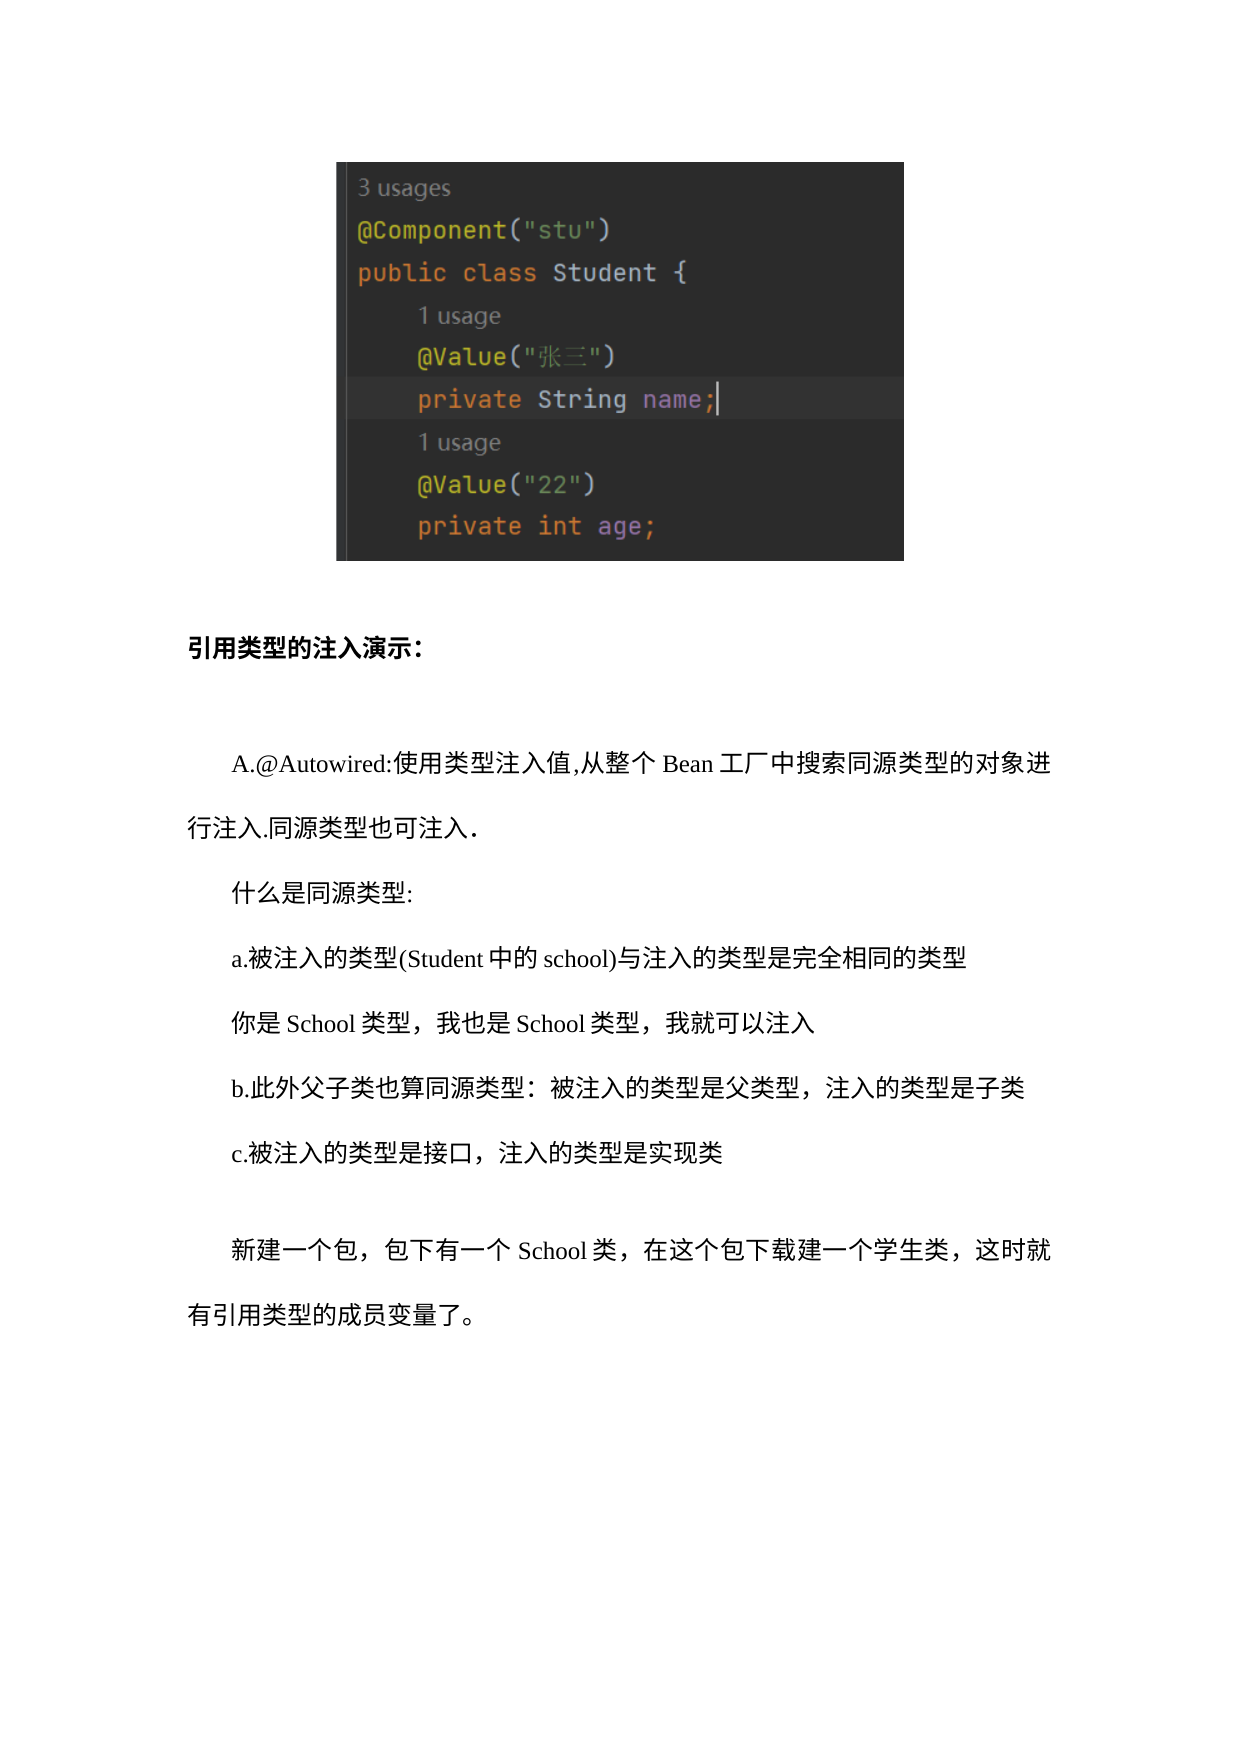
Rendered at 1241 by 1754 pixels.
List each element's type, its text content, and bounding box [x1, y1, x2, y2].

text 什么是同源类型: [187, 859, 1053, 924]
text 新建一个包，包下有一个School类，在这个包下载建一个学生类，这时就有引用类型的成员变量了。 [187, 1216, 1053, 1346]
text a.被注入的类型(Student中的school)与注入的类型是完全相同的类型 [187, 924, 1053, 989]
text c.被注入的类型是接口，注入的类型是实现类 [187, 1119, 1053, 1184]
picture [336, 162, 904, 561]
text b.此外父子类也算同源类型：被注入的类型是父类型，注入的类型是子类 [187, 1054, 1053, 1119]
subtitle 引用类型的注入演示： [187, 614, 1053, 679]
text 你是School类型，我也是School类型，我就可以注入 [187, 989, 1053, 1054]
text A.@Autowired:使用类型注入值,从整个Bean工厂中搜索同源类型的对象进行注入.同源类型也可注入． [187, 729, 1053, 859]
